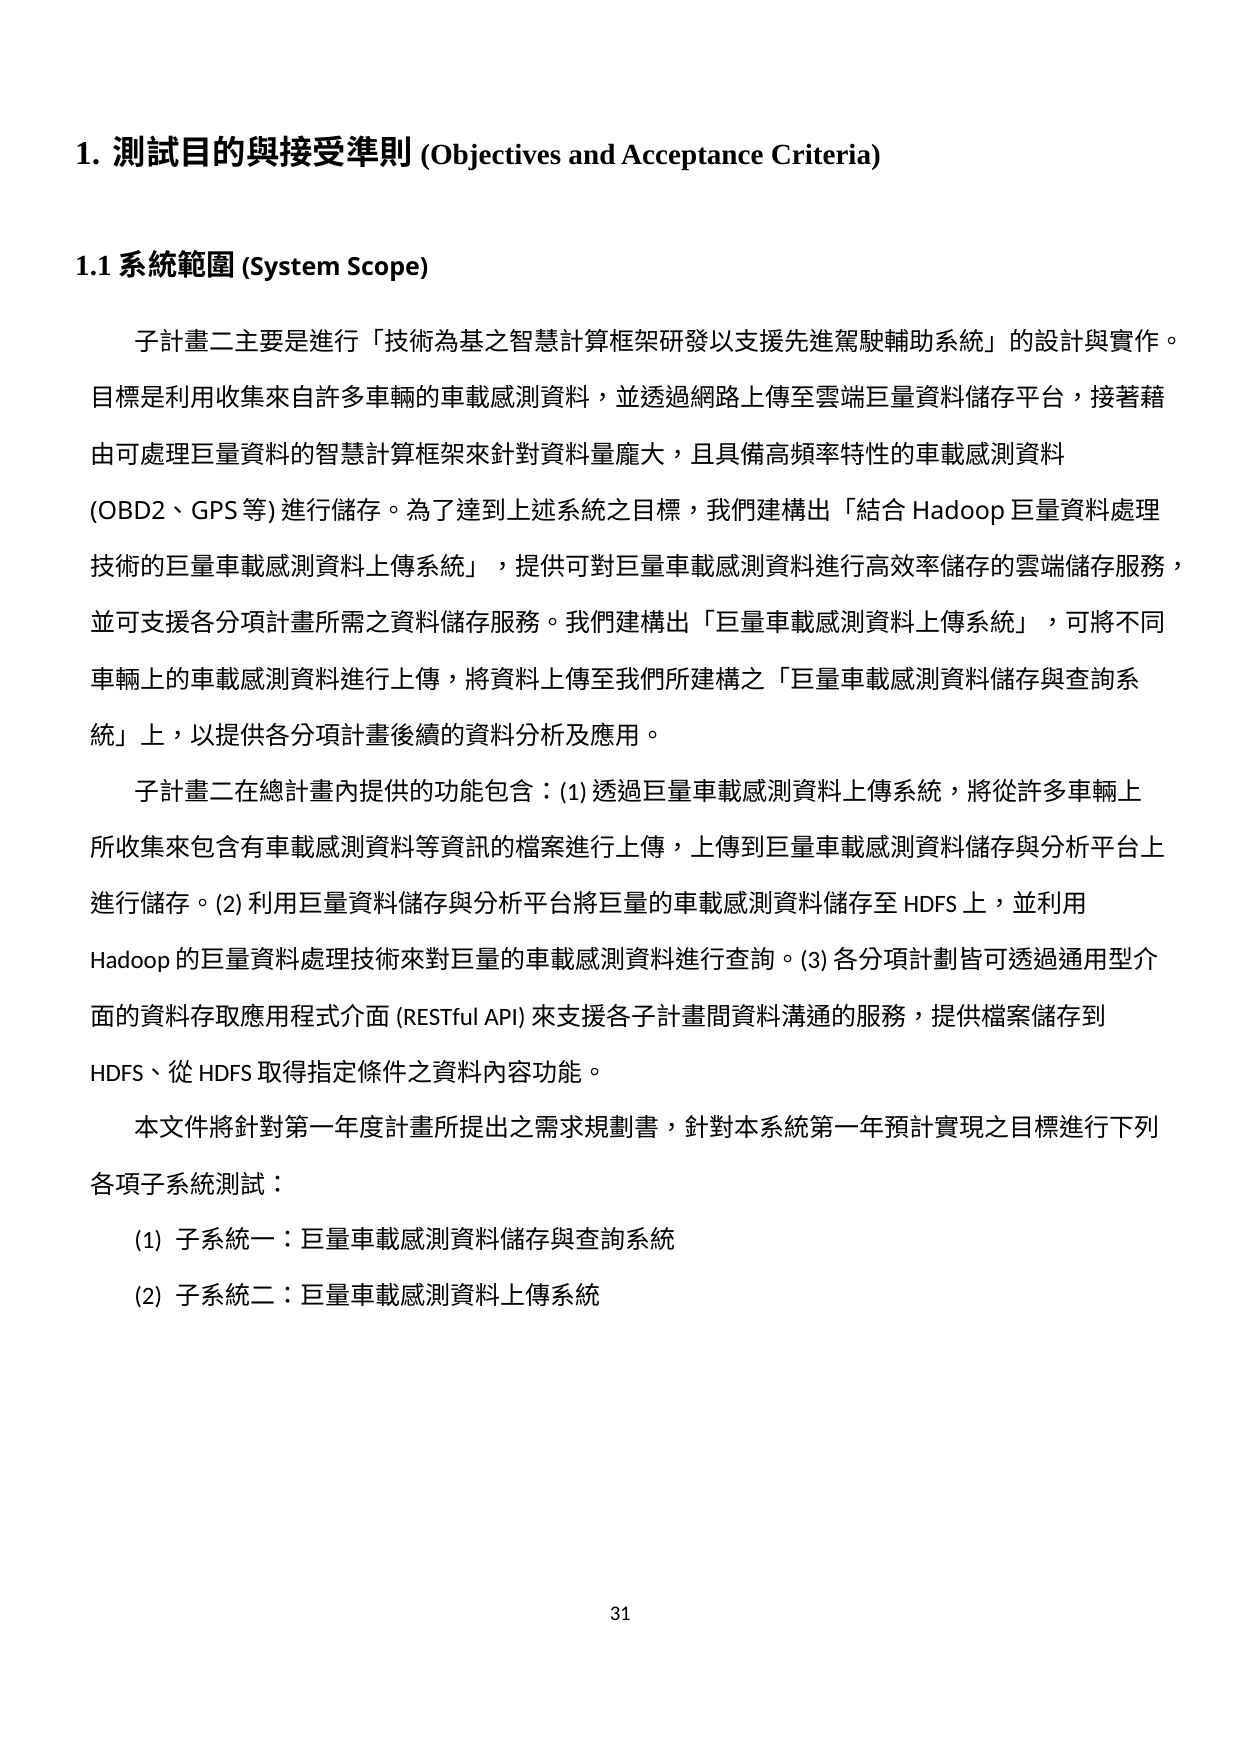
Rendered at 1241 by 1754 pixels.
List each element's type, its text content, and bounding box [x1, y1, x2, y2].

text 子計畫二主要是進行「技術為基之智慧計算框架研發以支援先進駕駛輔助系統」的設計與實作。目標是利用收集來自許多車輛的車載感測資料，並透過網路上傳至雲端巨量資料儲存平台，接著藉由可處理巨量資料的智慧計算框架來針對資料量龐大，且具備高頻率特性的車載感測資料 (OBD2、GPS等) 進行儲存。為了達到上述系統之目標，我們建構出「結合Hadoop巨量資料處理技術的巨量車載感測資料上傳系統」，提供可對巨量車載感測資料進行高效率儲存的雲端儲存服務，並可支援各分項計畫所需之資料儲存服務。我們建構出「巨量車載感測資料上傳系統」，可將不同車輛上的車載感測資料進行上傳，將資料上傳至我們所建構之「巨量車載感測資料儲存與查詢系統」上，以提供各分項計畫後續的資料分析及應用。 [90, 321, 1165, 752]
subtitle 1.1 系統範圍 (System Scope) [75, 225, 1165, 300]
text 本文件將針對第一年度計畫所提出之需求規劃書，針對本系統第一年預計實現之目標進行下列各項子系統測試： [90, 1107, 1165, 1201]
title 測試目的與接受準則 (Objectives and Acceptance Criteria) [75, 112, 1165, 187]
text 子計畫二在總計畫內提供的功能包含：(1) 透過巨量車載感測資料上傳系統，將從許多車輛上所收集來包含有車載感測資料等資訊的檔案進行上傳，上傳到巨量車載感測資料儲存與分析平台上進行儲存。(2) 利用巨量資料儲存與分析平台將巨量的車載感測資料儲存至HDFS上，並利用Hadoop的巨量資料處理技術來對巨量的車載感測資料進行查詢。(3) 各分項計劃皆可透過通用型介面的資料存取應用程式介面 (RESTful API) 來支援各子計畫間資料溝通的服務，提供檔案儲存到HDFS、從HDFS取得指定條件之資料內容功能。 [90, 770, 1165, 1089]
text (2) 子系統二：巨量車載感測資料上傳系統 [90, 1275, 1165, 1312]
text (1) 子系統一：巨量車載感測資料儲存與查詢系統 [90, 1219, 1165, 1257]
